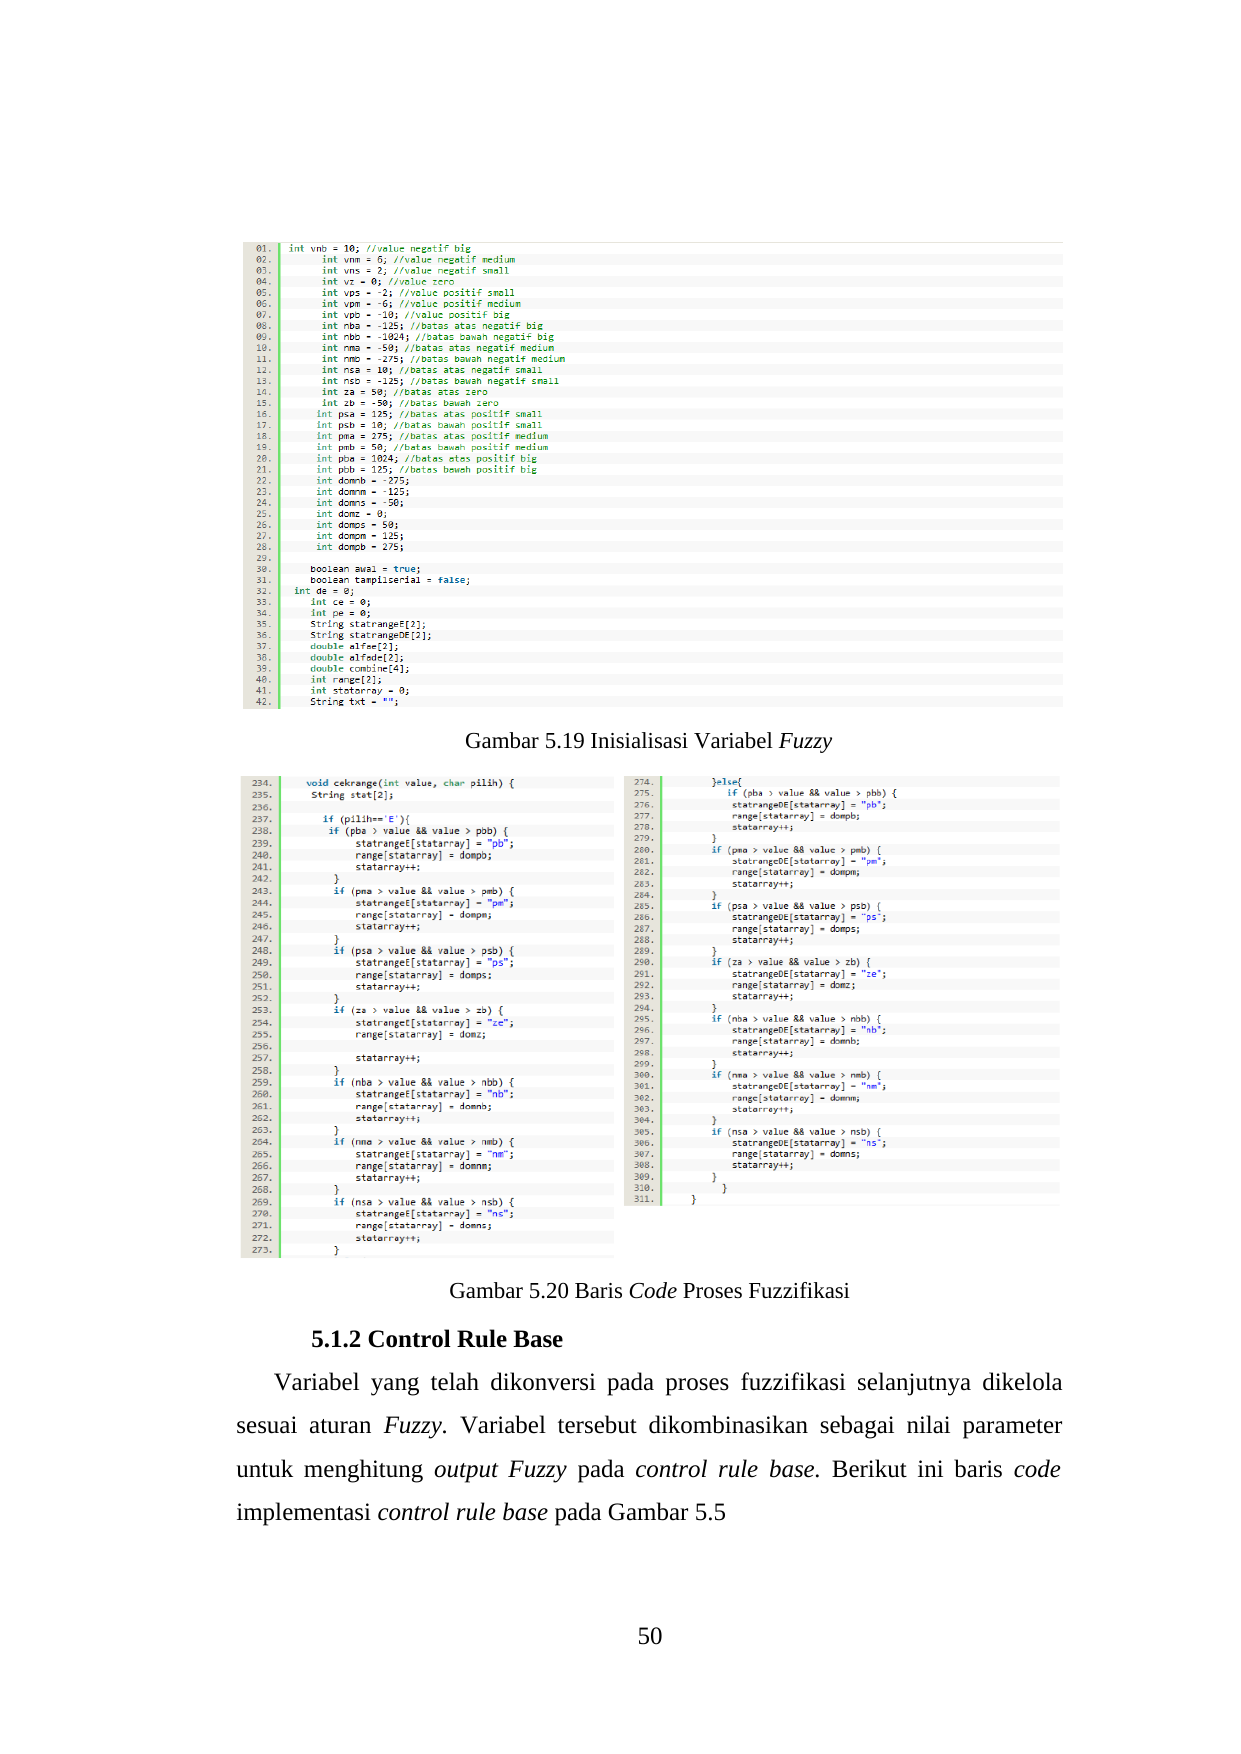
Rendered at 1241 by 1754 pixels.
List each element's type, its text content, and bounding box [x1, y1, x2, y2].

text Variabel yang telah dikonversi pada proses fuzzifikasi selanjutnya dikelola sesuai aturan Fuzzy. Variabel tersebut dikombinasikan sebagai nilai parameter untuk menghitung output Fuzzy pada control rule base. Berikut ini baris code implementasi control rule base pada Gambar 5.5 [236, 1367, 1063, 1526]
text Gambar 5.3 Inisialisasi Variabel Fuzzy [236, 727, 1063, 753]
subtitle Control Rule Base [311, 1324, 1063, 1353]
text Gambar 5.4 Baris Code Proses Fuzzifikasi [236, 1277, 1063, 1303]
picture [236, 236, 1063, 709]
